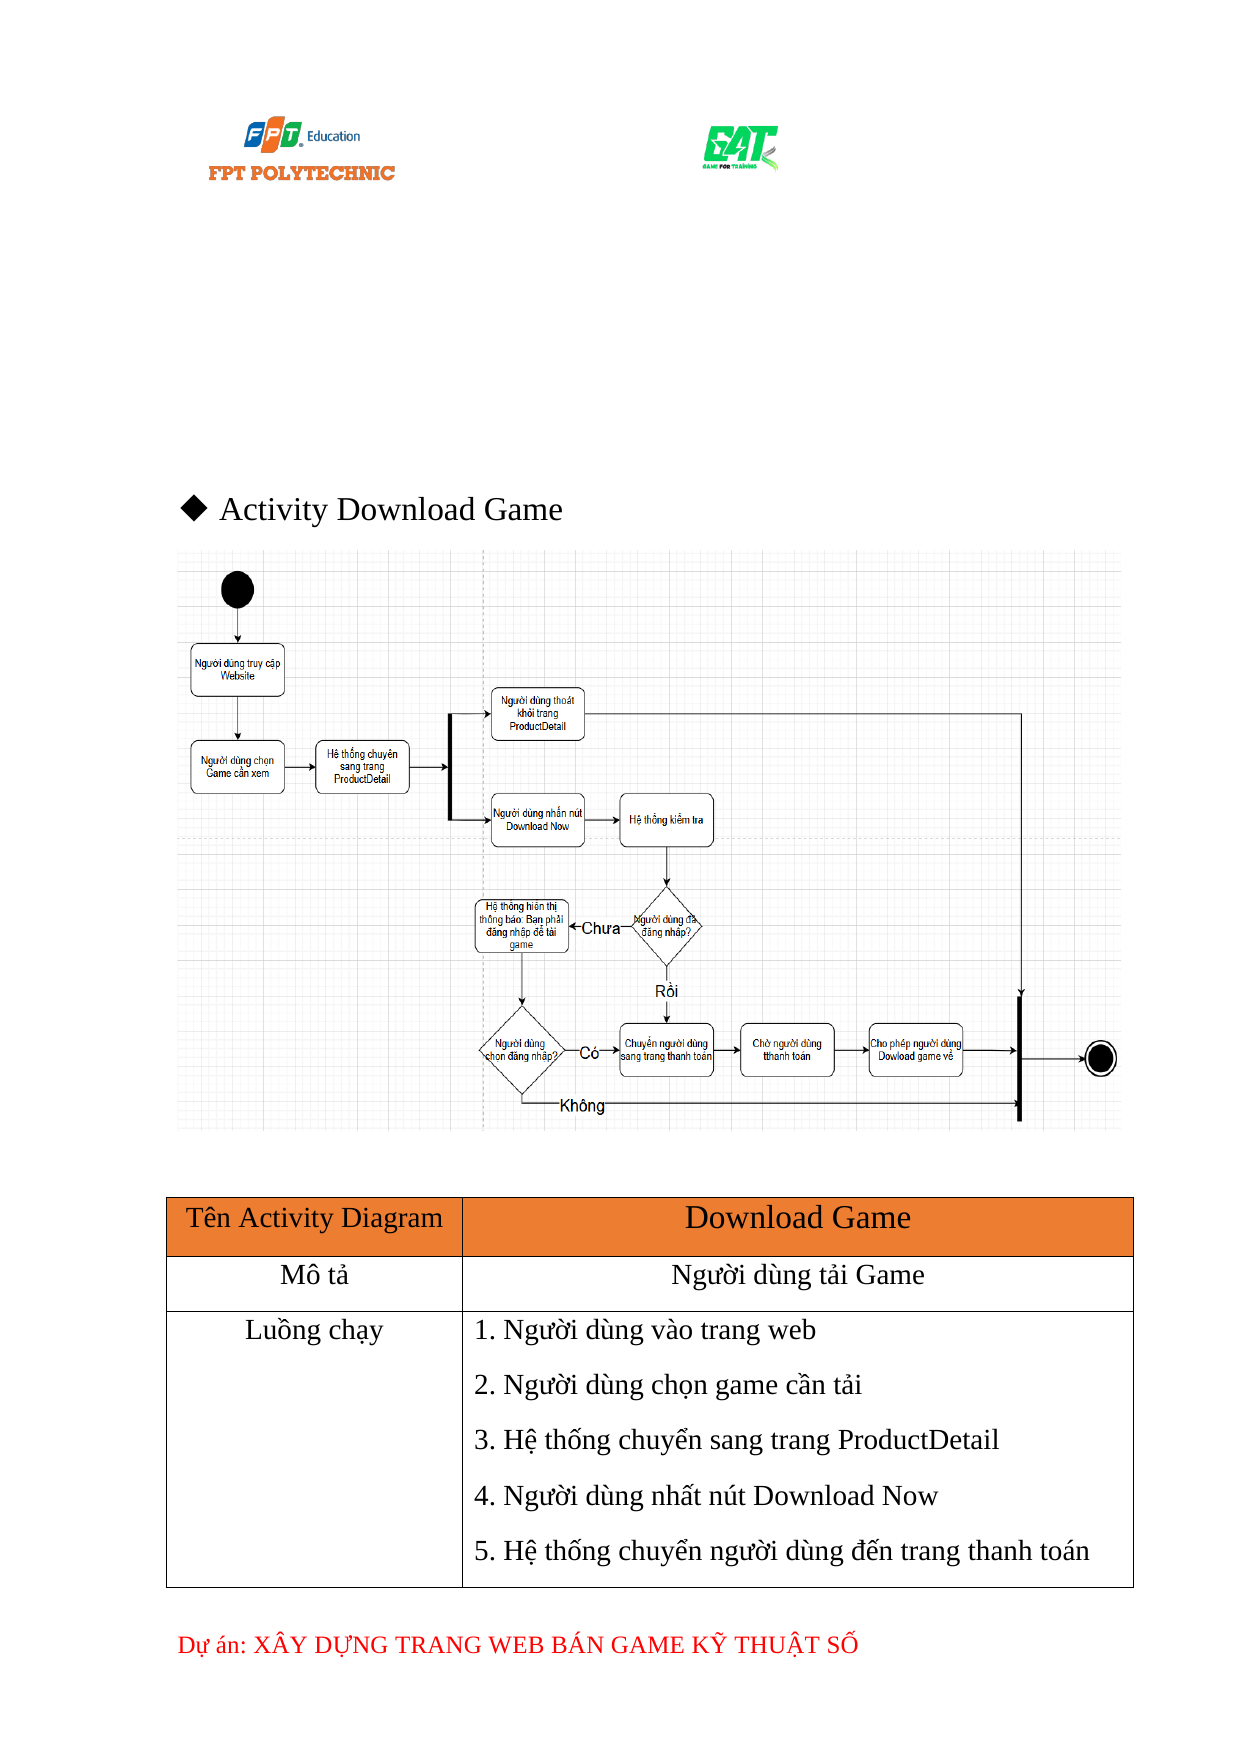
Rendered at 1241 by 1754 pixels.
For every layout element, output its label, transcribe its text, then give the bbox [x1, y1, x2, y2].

table_header Download Game [463, 1198, 1133, 1256]
picture [700, 104, 782, 186]
table_cell Người dùng tải Game [463, 1257, 1133, 1311]
table_header Tên Activity Diagram [167, 1198, 462, 1256]
table_cell Luồng chạy [167, 1312, 462, 1587]
list Activity Download Game [177, 489, 1122, 528]
picture [177, 550, 1122, 1131]
picture [202, 110, 401, 186]
table_cell Mô tả [167, 1257, 462, 1311]
